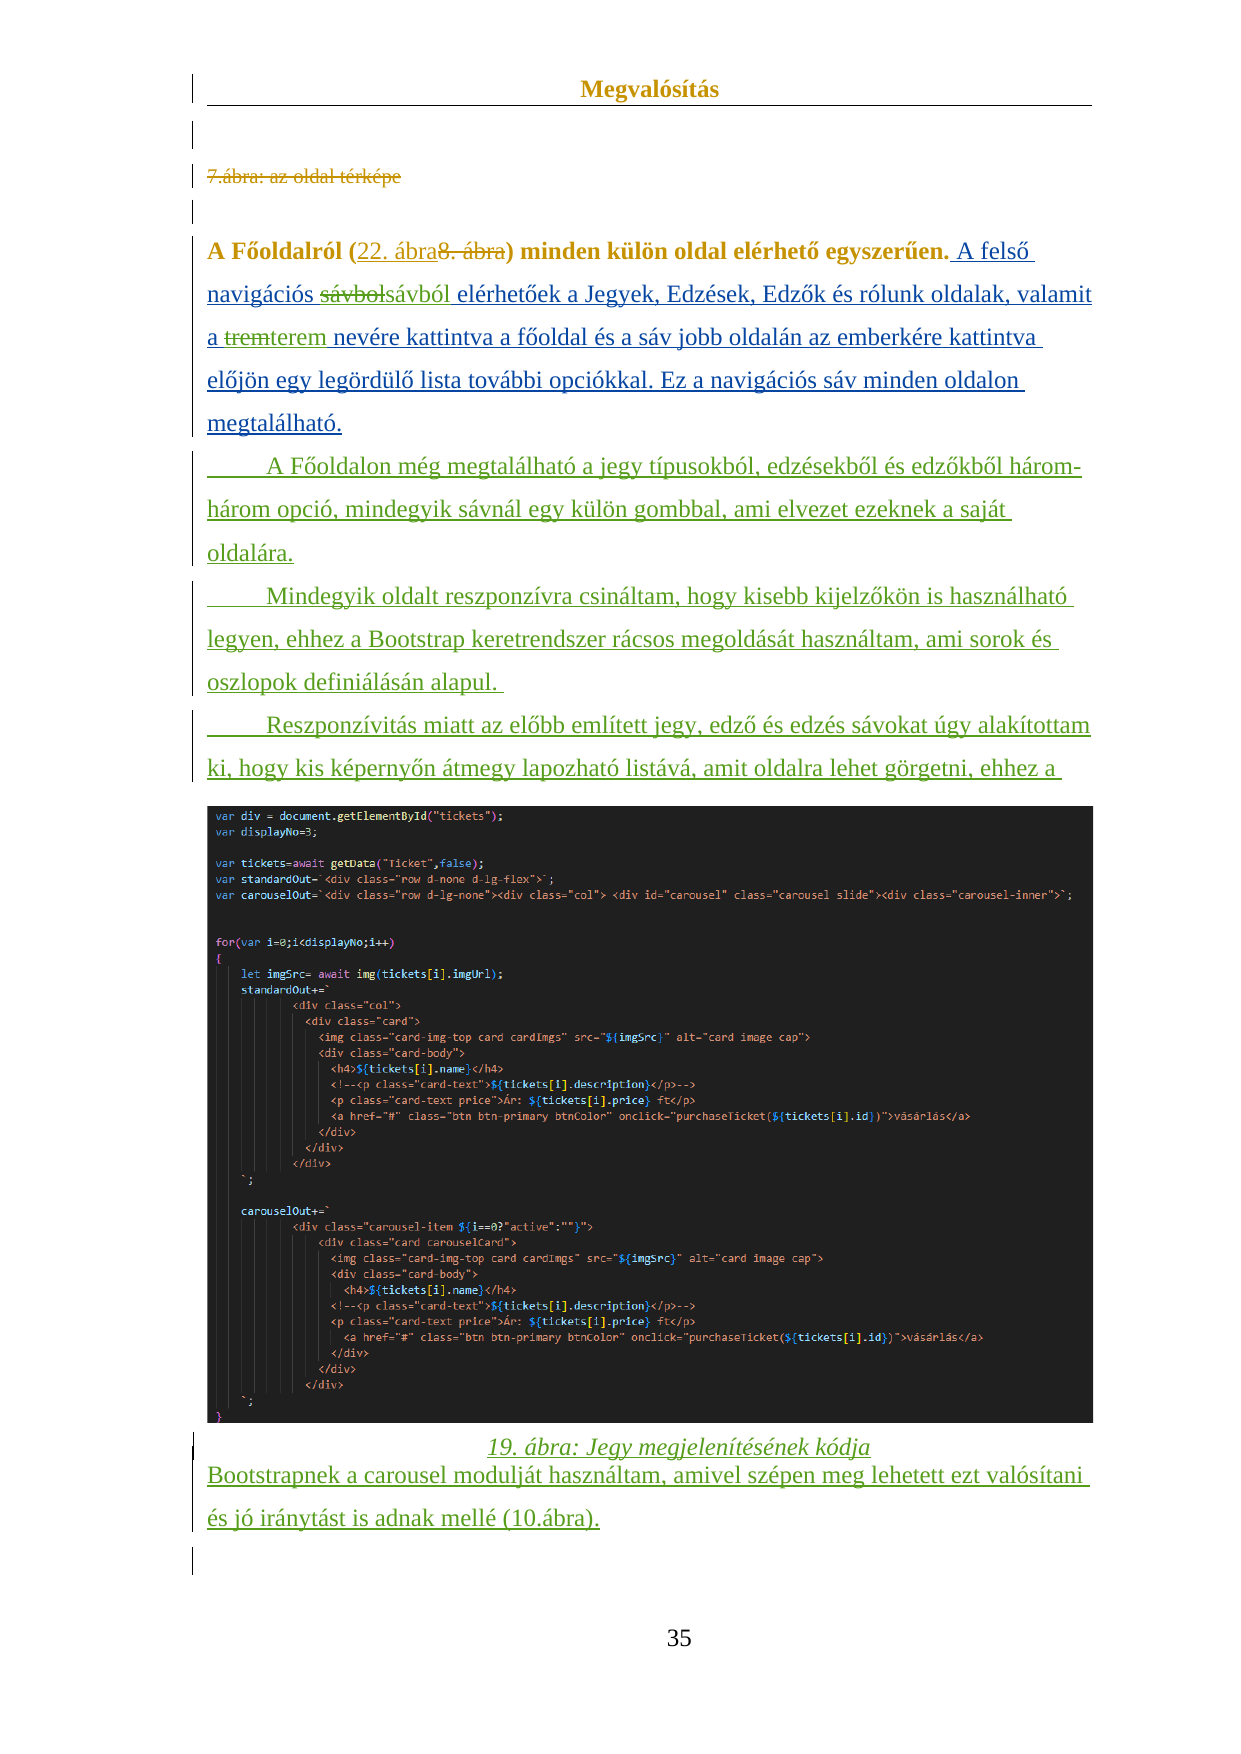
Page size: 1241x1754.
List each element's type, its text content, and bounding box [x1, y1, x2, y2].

picture [207, 806, 1094, 1423]
text A Főoldalról () minden külön oldal elérhető egyszerűen. [207, 236, 1092, 304]
text A Főoldalról () minden külön oldal elérhető egyszerűen. [207, 305, 1092, 437]
